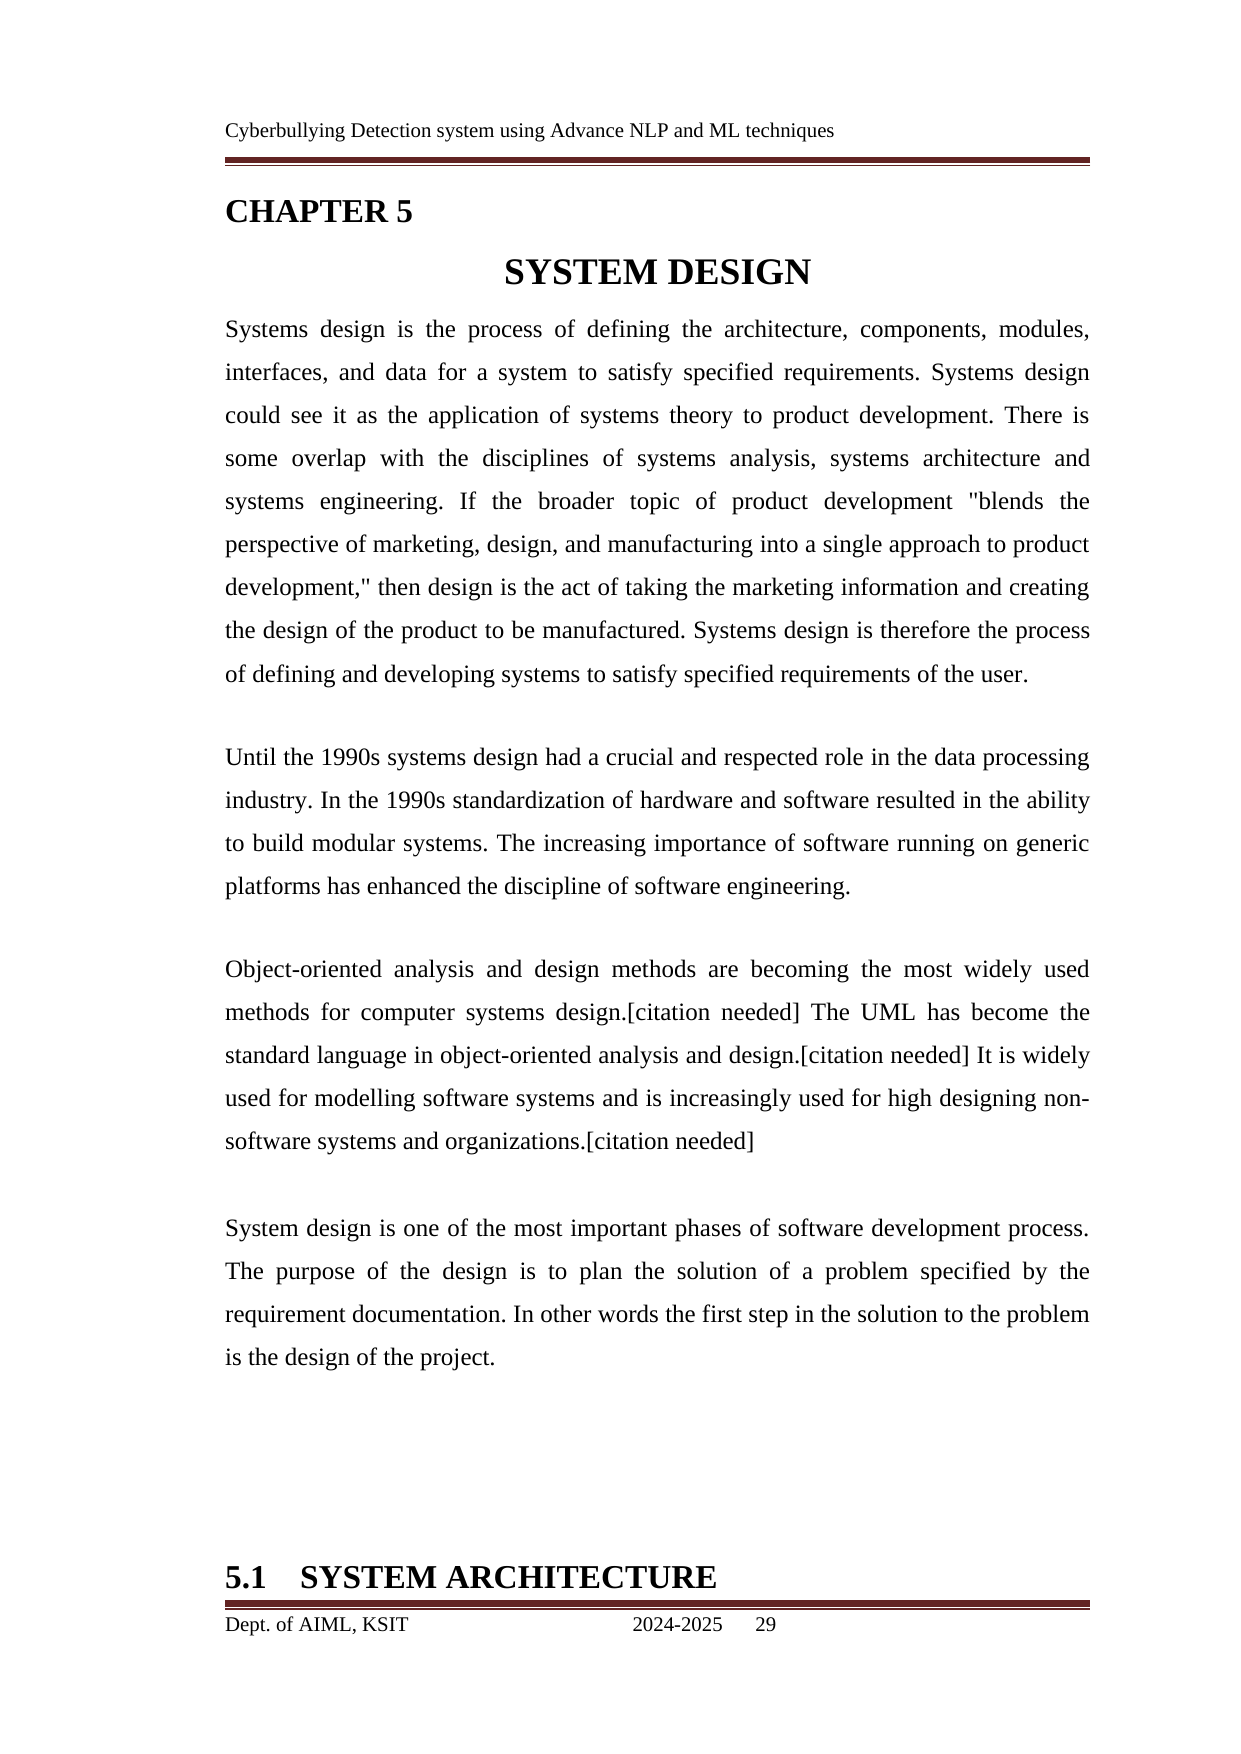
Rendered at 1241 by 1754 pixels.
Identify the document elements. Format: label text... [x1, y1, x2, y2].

text 5.1 SYSTEM ARCHITECTURE [225, 1558, 1090, 1596]
text CHAPTER 5 [225, 192, 1090, 230]
text Until the 1990s systems design had a crucial and respected role in the data processing industry. In the 1990s standardization of hardware and software resulted in the ability to build modular systems. The increasing importance of software running on generic platforms has enhanced the discipline of software engineering. [225, 742, 1091, 900]
text System design is one of the most important phases of software development process. The purpose of the design is to plan the solution of a problem specified by the requirement documentation. In other words the first step in the solution to the problem is the design of the project. [225, 1213, 1091, 1371]
text Systems design is the process of defining the architecture, components, modules, interfaces, and data for a system to satisfy specified requirements. Systems design could see it as the application of systems theory to product development. There is some overlap with the disciplines of systems analysis, systems architecture and systems engineering. If the broader topic of product development "blends the perspective of marketing, design, and manufacturing into a single approach to product development," then design is the act of taking the marketing information and creating the design of the product to be manufactured. Systems design is therefore the process of defining and developing systems to satisfy specified requirements of the user. [225, 314, 1091, 687]
text Object-oriented analysis and design methods are becoming the most widely used methods for computer systems design.[citation needed] The UML has become the standard language in object-oriented analysis and design.[citation needed] It is widely used for modelling software systems and is increasingly used for high designing non-software systems and organizations.[citation needed] [225, 954, 1091, 1155]
text SYSTEM DESIGN [225, 249, 1090, 292]
